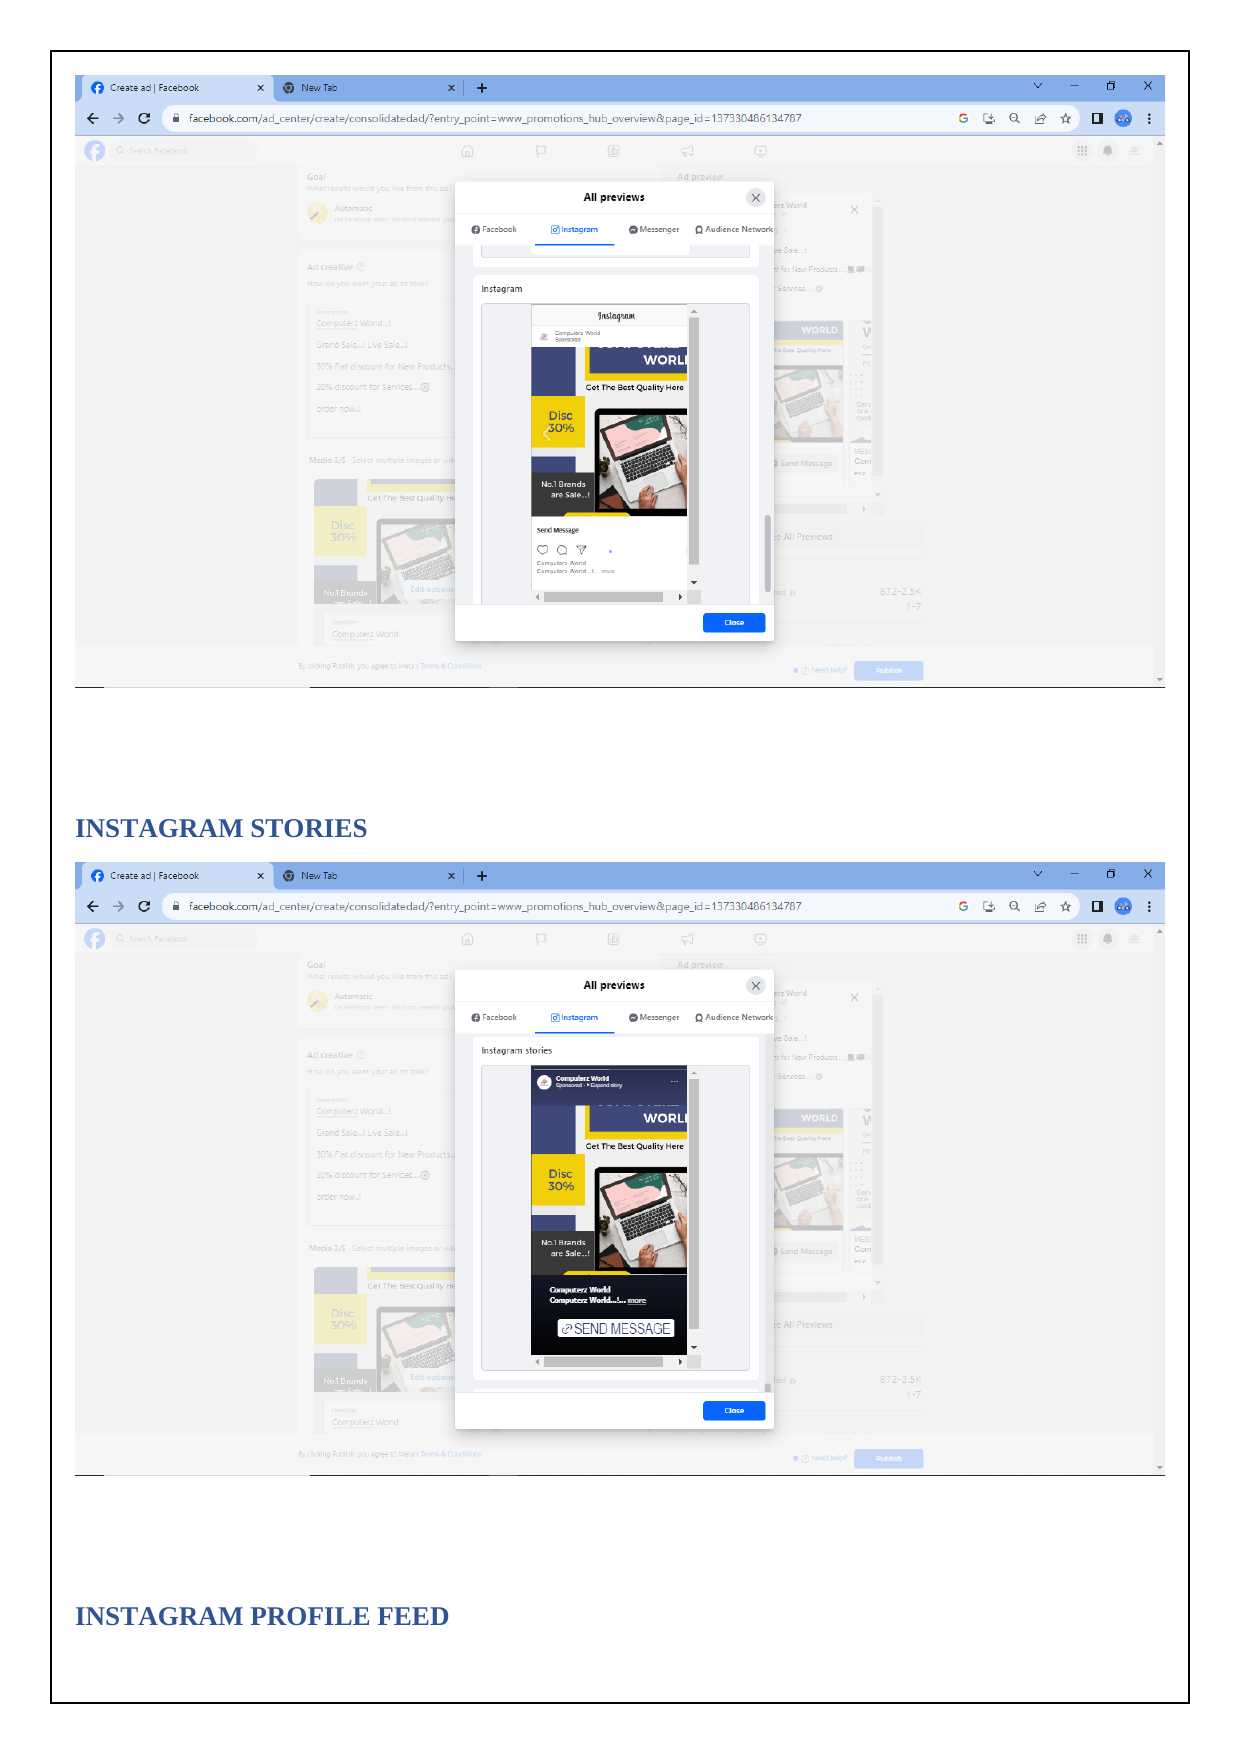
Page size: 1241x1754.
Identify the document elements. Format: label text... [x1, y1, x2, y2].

text INSTAGRAM PROFILE FEED [75, 1600, 1165, 1631]
text INSTAGRAM STORIES [75, 812, 1165, 843]
picture [75, 75, 1166, 688]
picture [75, 862, 1166, 1476]
